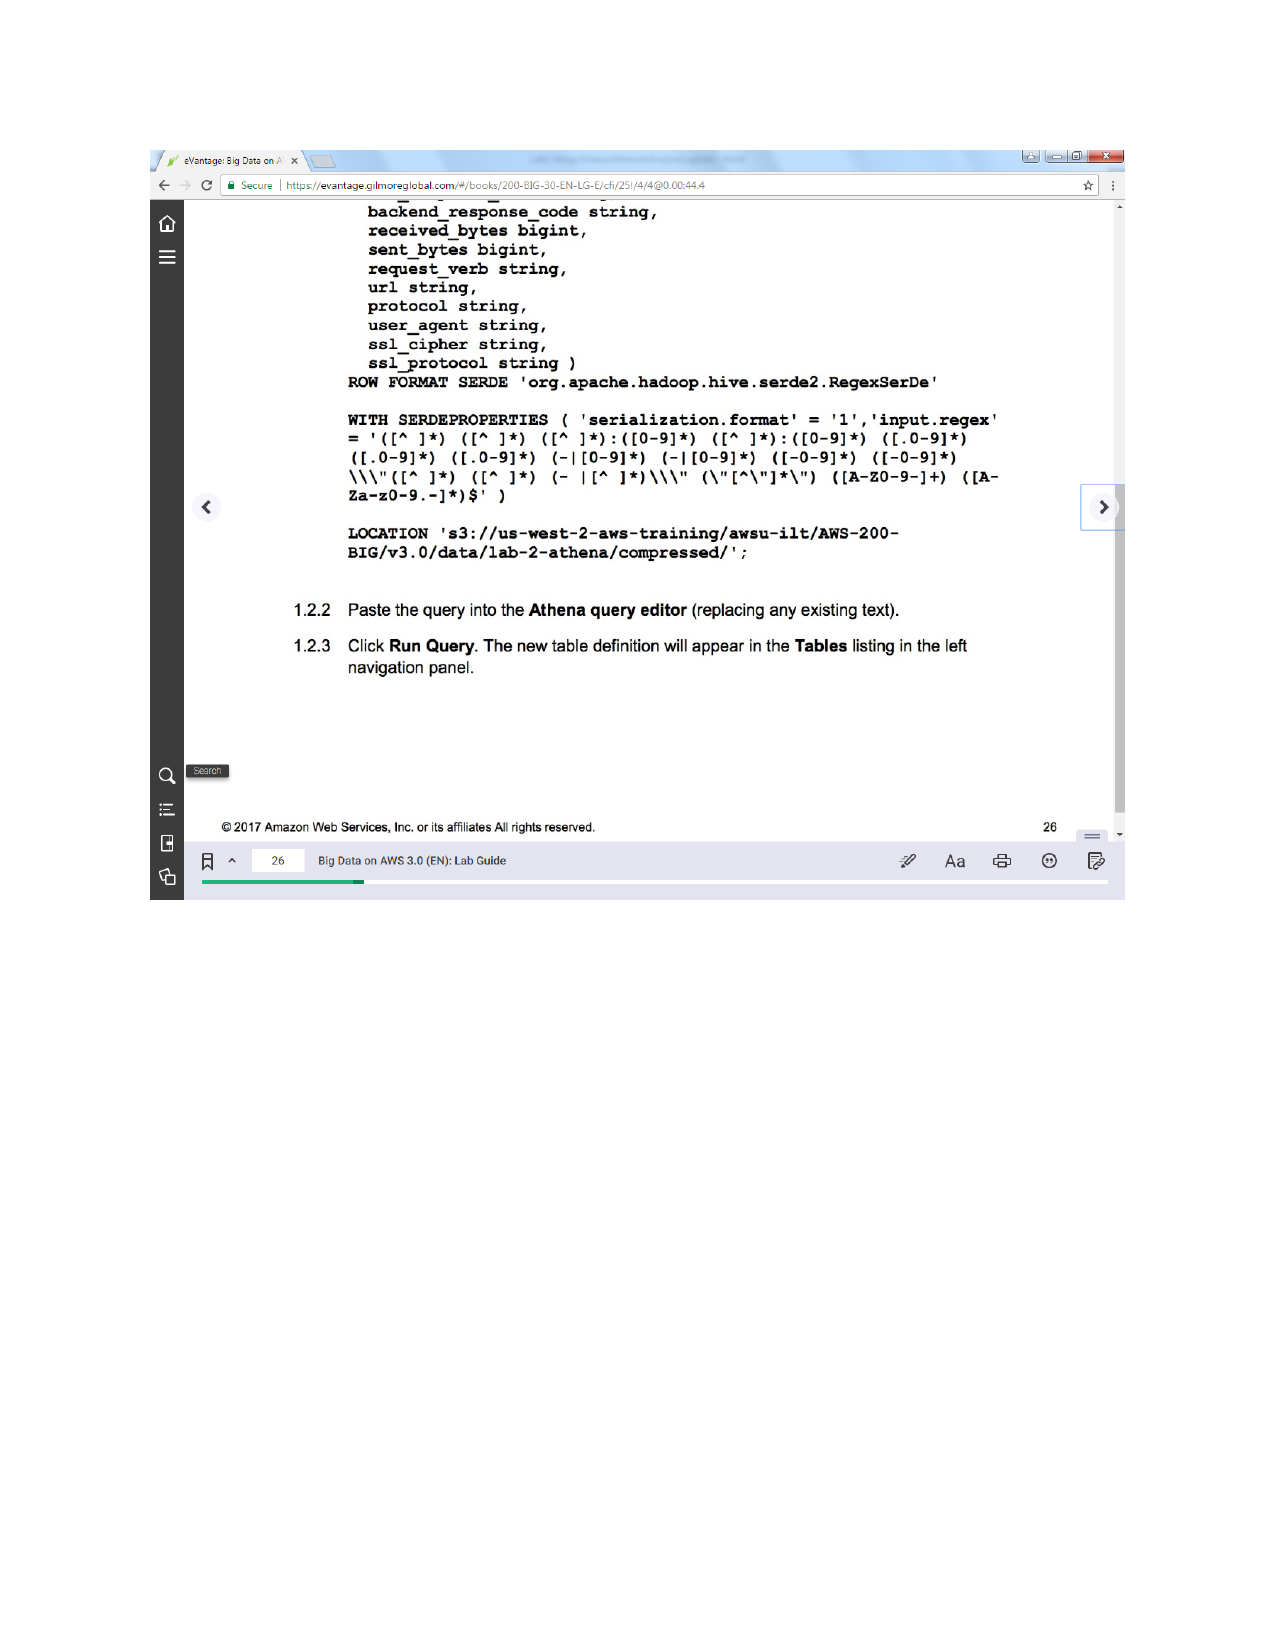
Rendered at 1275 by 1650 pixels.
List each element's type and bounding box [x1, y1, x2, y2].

picture [150, 150, 1125, 900]
